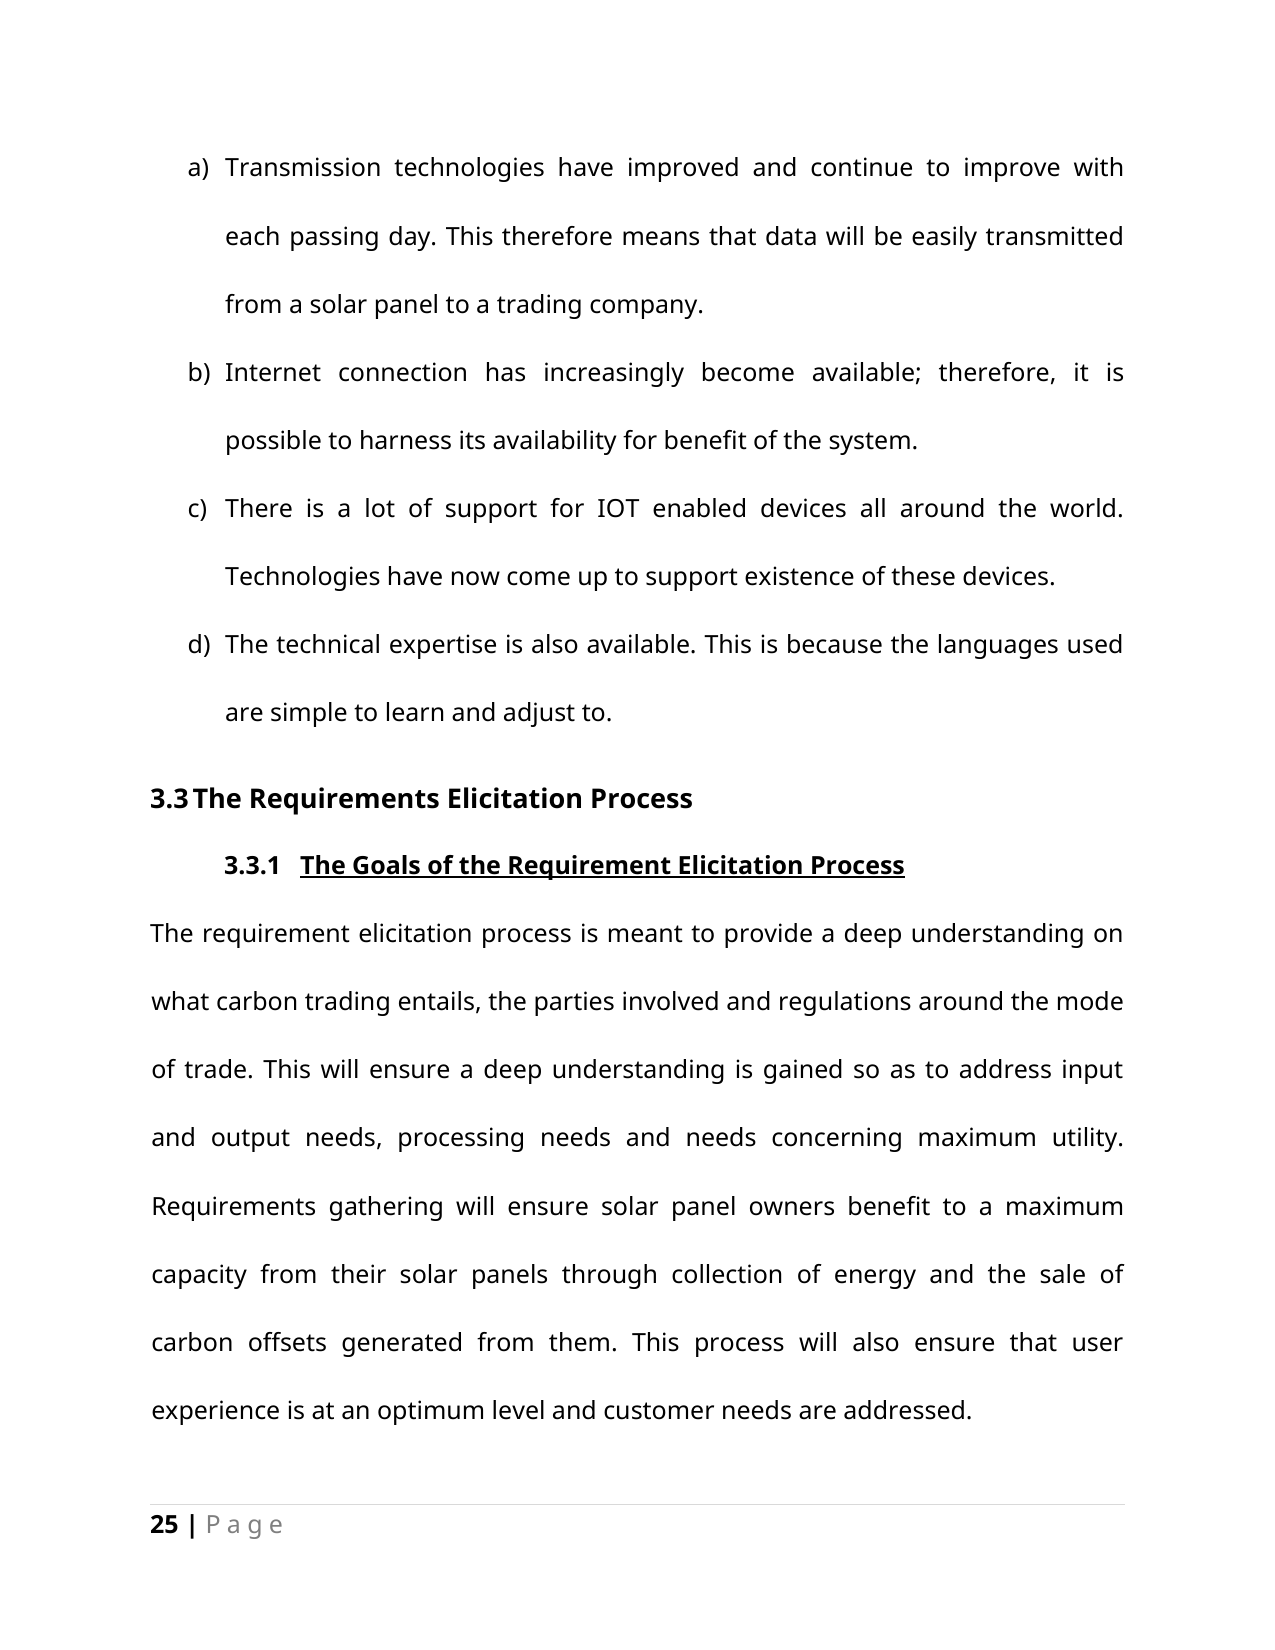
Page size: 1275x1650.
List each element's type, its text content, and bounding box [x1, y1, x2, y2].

subtitle The Goals of the Requirement Elicitation Process [224, 848, 1125, 882]
list The technical expertise is also available. This is because the languages used are simple to learn and adjust to. [187, 627, 1125, 729]
list There is a lot of support for IOT enabled devices all around the world. Technologies have now come up to support existence of these devices. [187, 491, 1125, 593]
list Internet connection has increasingly become available; therefore, it is possible to harness its availability for benefit of the system. [187, 354, 1125, 457]
subtitle The Requirements Elicitation Process [150, 780, 1125, 817]
text The requirement elicitation process is meant to provide a deep understanding on what carbon trading entails, the parties involved and regulations around the mode of trade. This will ensure a deep understanding is gained so as to address input and output needs, processing needs and needs concerning maximum utility. Requirements gathering will ensure solar panel owners benefit to a maximum capacity from their solar panels through collection of energy and the sale of carbon offsets generated from them. This process will also ensure that user experience is at an optimum level and customer needs are addressed. [150, 916, 1125, 1427]
list Transmission technologies have improved and continue to improve with each passing day. This therefore means that data will be easily transmitted from a solar panel to a trading company. [187, 150, 1125, 320]
